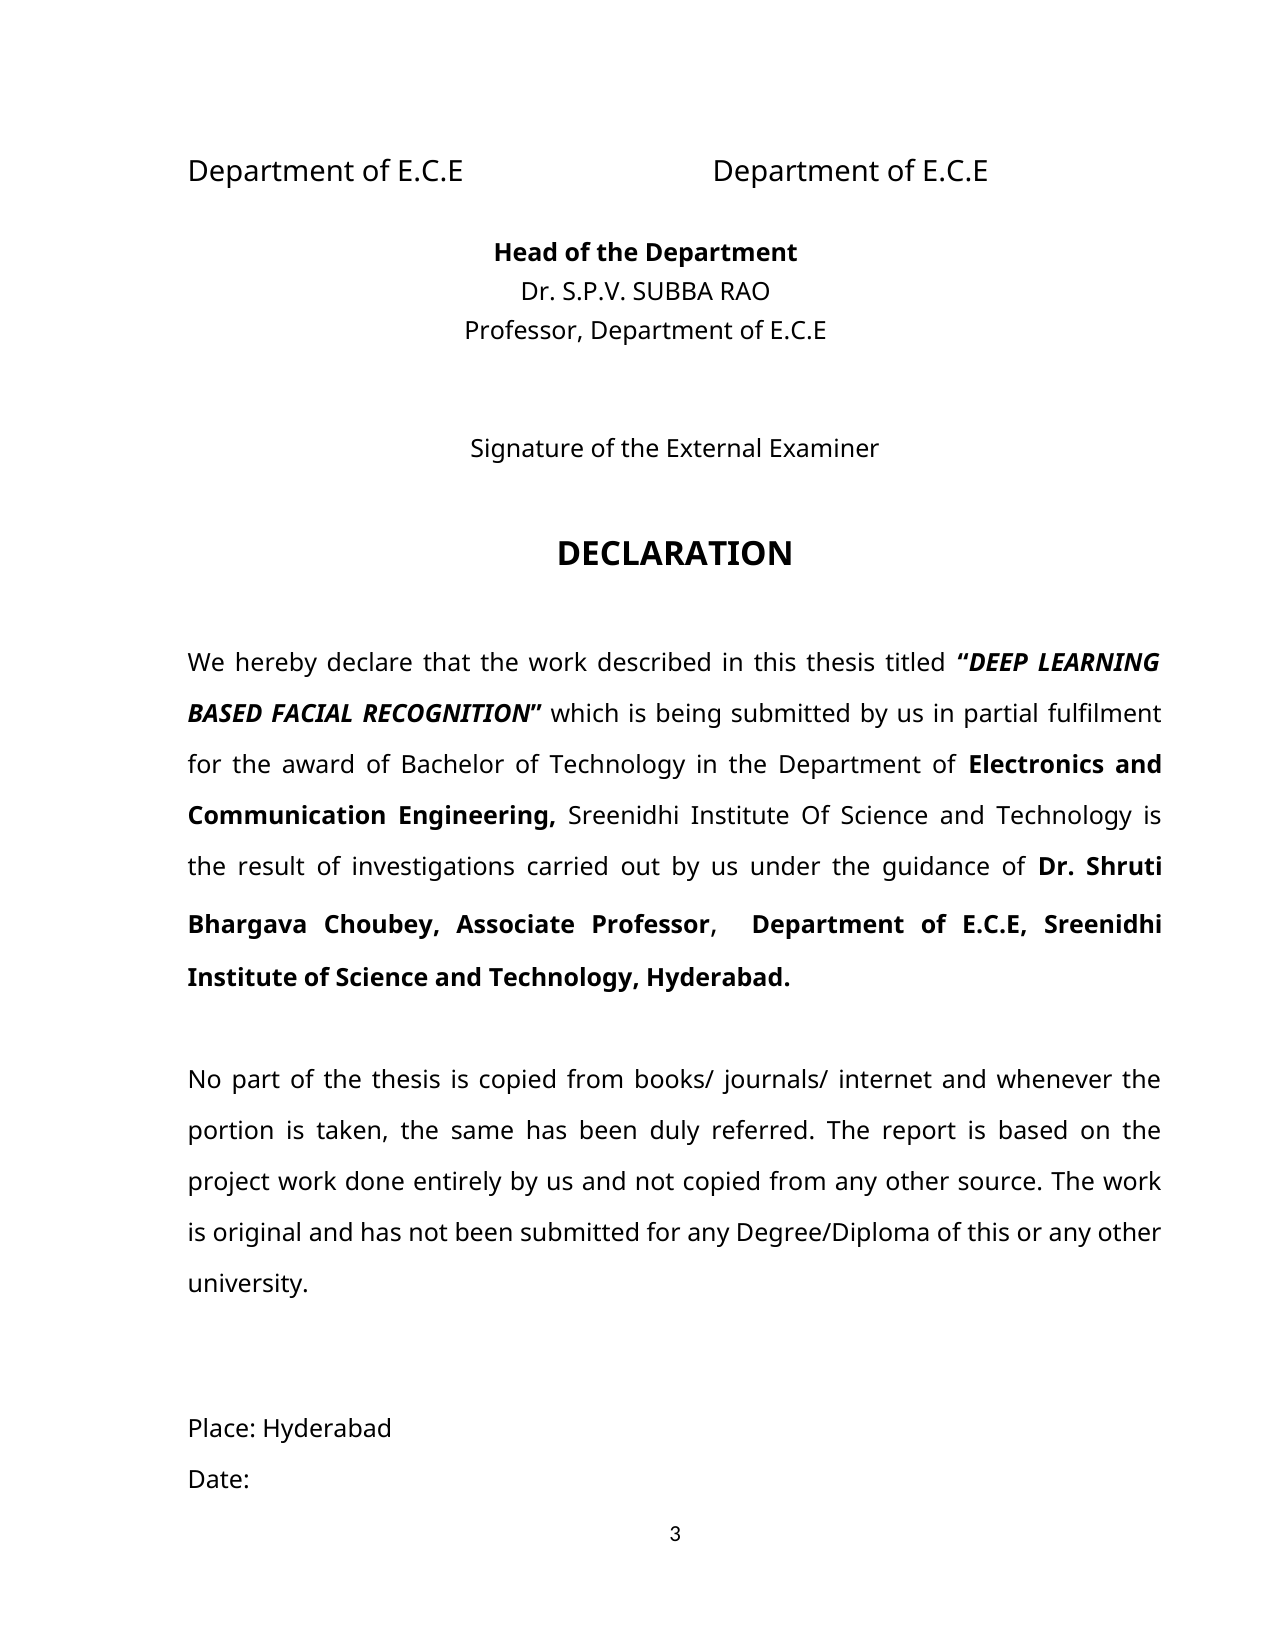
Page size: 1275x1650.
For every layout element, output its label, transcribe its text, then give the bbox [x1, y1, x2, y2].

text Place: Hyderabad [187, 1410, 1162, 1444]
text Signature of the External Examiner [187, 431, 1162, 464]
text We hereby declare that the work described in this thesis titled “DEEP LEARNING BASED FACIAL RECOGNITION” which is being submitted by us in partial fulfilment for the award of Bachelor of Technology in the Department of Electronics and Communication Engineering, Sreenidhi Institute Of Science and Technology is the result of investigations carried out by us under the guidance of Dr. Shruti Bhargava Choubey, Associate Professor, Department of E.C.E, Sreenidhi Institute of Science and Technology, Hyderabad. [187, 645, 1162, 993]
text No part of the thesis is copied from books/ journals/ internet and whenever the portion is taken, the same has been duly referred. The report is based on the project work done entirely by us and not copied from any other source. The work is original and has not been submitted for any Degree/Diploma of this or any other university. [187, 1061, 1162, 1300]
text DECLARATION [187, 530, 1162, 575]
text Head of the Department Dr. S.P.V. SUBBA RAO Professor, Department of E.C.E [187, 235, 1103, 347]
text Date: [187, 1461, 1162, 1496]
text Department of E.C.E Department of E.C.E [187, 150, 1162, 190]
